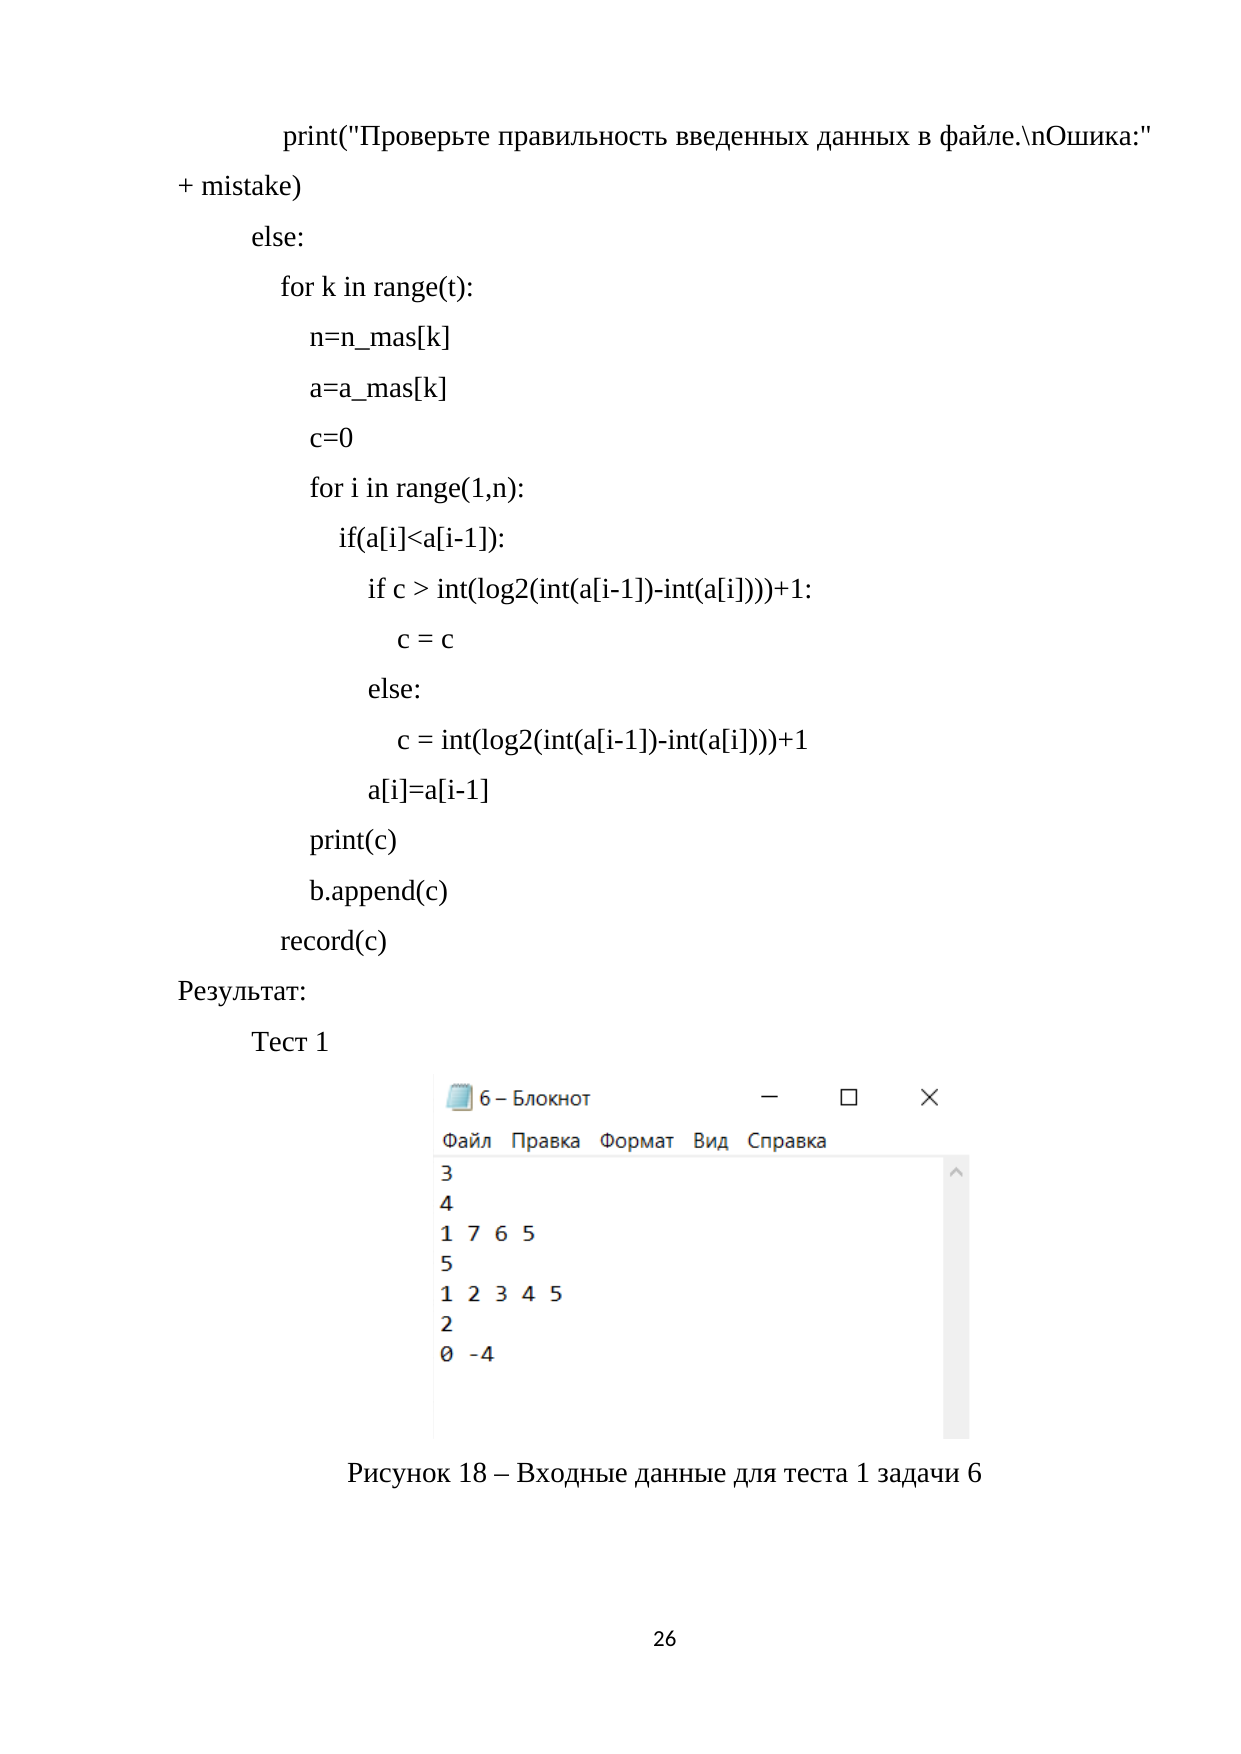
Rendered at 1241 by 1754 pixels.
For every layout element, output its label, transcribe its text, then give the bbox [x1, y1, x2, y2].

text print(c) [177, 822, 1152, 856]
text n=n_mas[k] [177, 319, 1152, 353]
text Тест 1 [177, 1024, 1152, 1057]
text if c > int(log2(int(a[i-1])-int(a[i])))+1: [177, 571, 1152, 604]
text for i in range(1,n): [177, 470, 1152, 504]
text record(c) [177, 923, 1152, 957]
text b.append(c) [177, 873, 1152, 906]
text if(a[i]<a[i-1]): [177, 521, 1152, 554]
text for k in range(t): [177, 269, 1152, 303]
text else: [177, 672, 1152, 705]
text a=a_mas[k] [177, 370, 1152, 403]
text a[i]=a[i-1] [177, 772, 1152, 806]
text c = c [177, 621, 1152, 655]
text print("Проверьте правильность введенных данных в файле.\nОшика:" + mistake) [177, 118, 1152, 202]
text Рисунок 18 – Входные данные для теста 1 задачи 6 [177, 1455, 1152, 1488]
picture [433, 1074, 970, 1439]
text c=0 [177, 420, 1152, 453]
text else: [177, 219, 1152, 252]
text c = int(log2(int(a[i-1])-int(a[i])))+1 [177, 722, 1152, 755]
text Результат: [177, 973, 1152, 1007]
